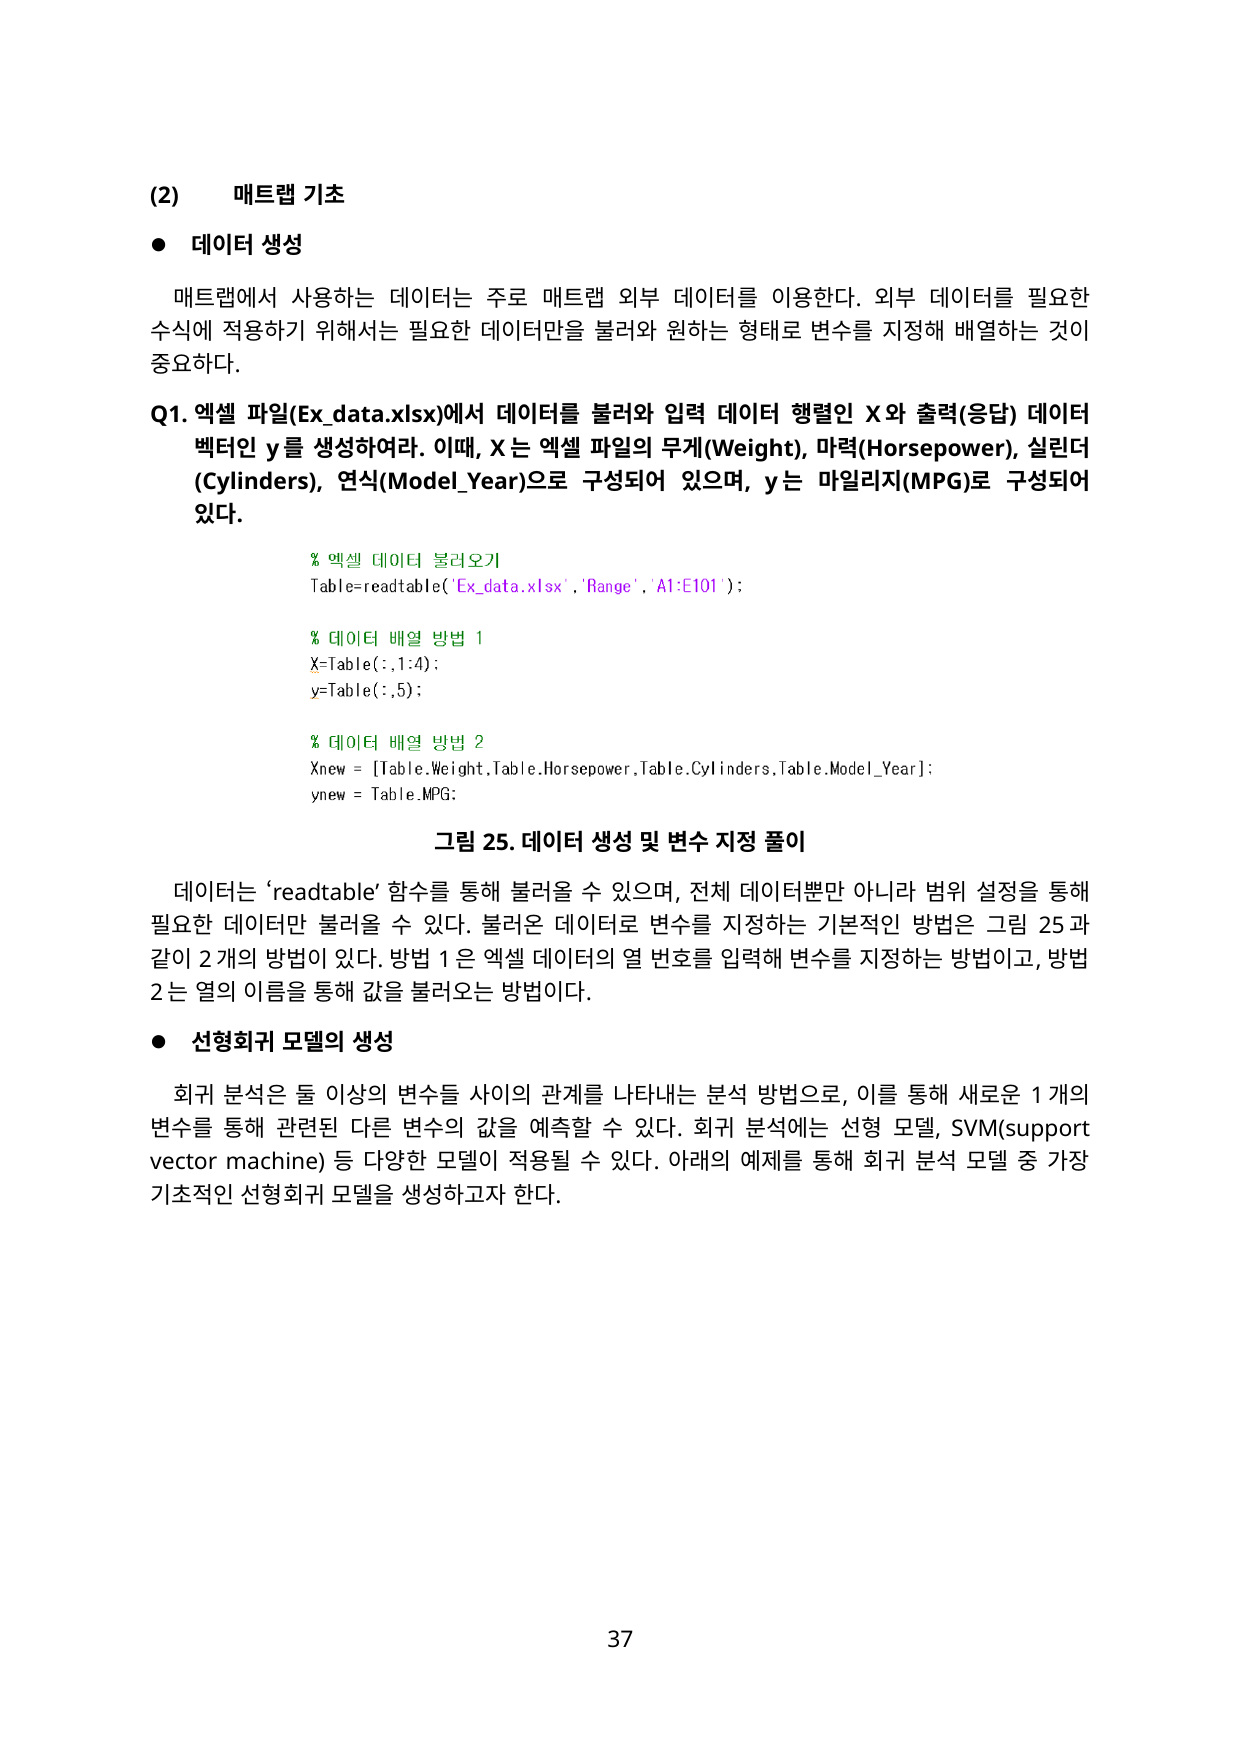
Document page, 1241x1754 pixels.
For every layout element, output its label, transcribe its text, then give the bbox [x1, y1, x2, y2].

subtitle 데이터 생성 [150, 227, 1090, 260]
subtitle 선형회귀 모델의 생성 [150, 1024, 1090, 1057]
list 엑셀 파일(Ex_data.xlsx)에서 데이터를 불러와 입력 데이터 행렬인 X와 출력(응답) 데이터 벡터인 y를 생성하여라. 이때, X는 엑셀 파일의 무게(Weight), 마력(Horsepower), 실린더(Cylinders), 연식(Model_Year)으로 구성되어 있으며, y는 마일리지(MPG)로 구성되어 있다. [150, 396, 1090, 529]
text 데이터는 ‘readtable’ 함수를 통해 불러올 수 있으며, 전체 데이터뿐만 아니라 범위 설정을 통해 필요한 데이터만 불러올 수 있다. 불러온 데이터로 변수를 지정하는 기본적인 방법은 그림 12과 같이 2개의 방법이 있다. 방법 1은 엑셀 데이터의 열 번호를 입력해 변수를 지정하는 방법이고, 방법 2는 열의 이름을 통해 값을 불러오는 방법이다. [150, 874, 1090, 1007]
picture [304, 546, 936, 808]
text 회귀 분석은 둘 이상의 변수들 사이의 관계를 나타내는 분석 방법으로, 이를 통해 새로운 1개의 변수를 통해 관련된 다른 변수의 값을 예측할 수 있다. 회귀 분석에는 선형 모델, SVM(support vector machine) 등 다양한 모델이 적용될 수 있다. 아래의 예제를 통해 회귀 분석 모델 중 가장 기초적인 선형회귀 모델을 생성하고자 한다. [150, 1076, 1090, 1210]
text 그림 25. 데이터 생성 및 변수 지정 풀이 [150, 824, 1090, 857]
list 매트랩 기초 [150, 177, 1090, 211]
text 매트랩에서 사용하는 데이터는 주로 매트랩 외부 데이터를 이용한다. 외부 데이터를 필요한 수식에 적용하기 위해서는 필요한 데이터만을 불러와 원하는 형태로 변수를 지정해 배열하는 것이 중요하다. [150, 280, 1090, 379]
